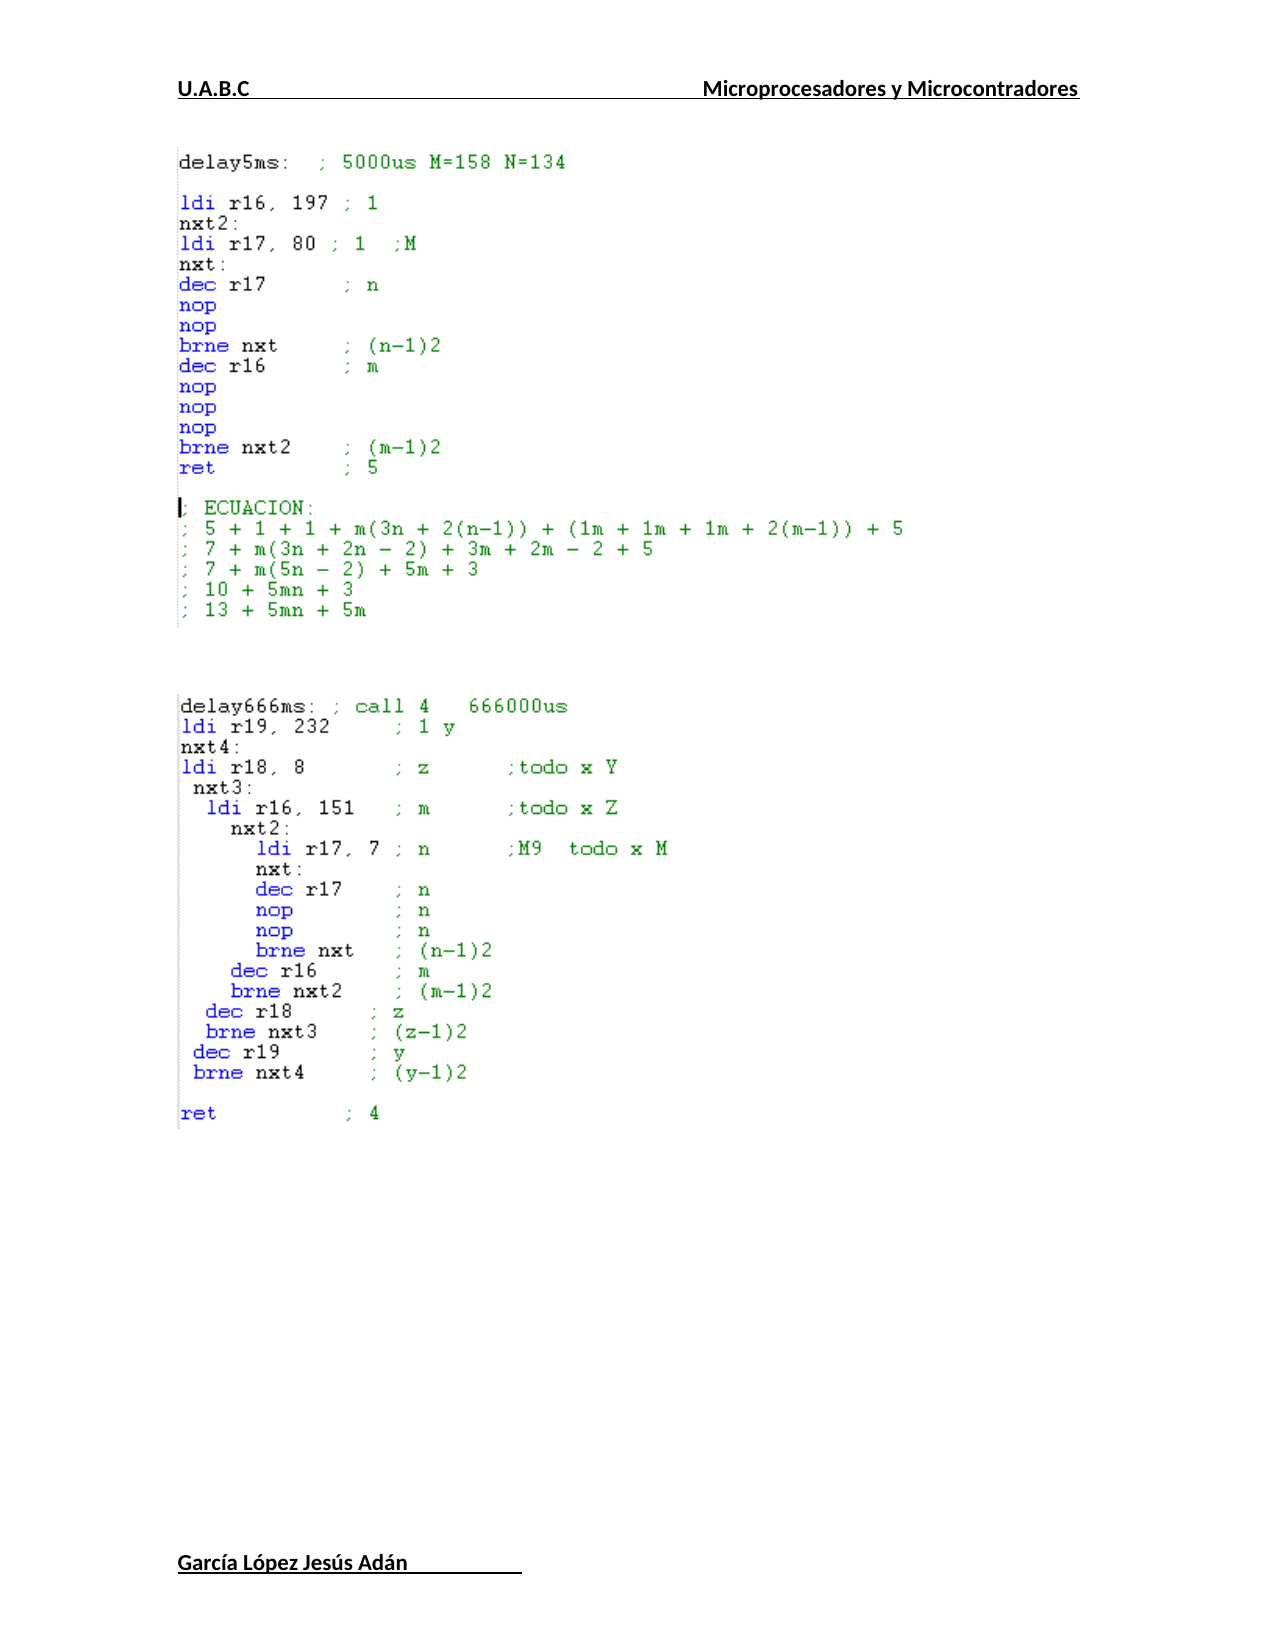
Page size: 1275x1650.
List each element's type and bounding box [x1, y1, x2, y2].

picture [177, 694, 711, 1129]
picture [177, 147, 924, 629]
